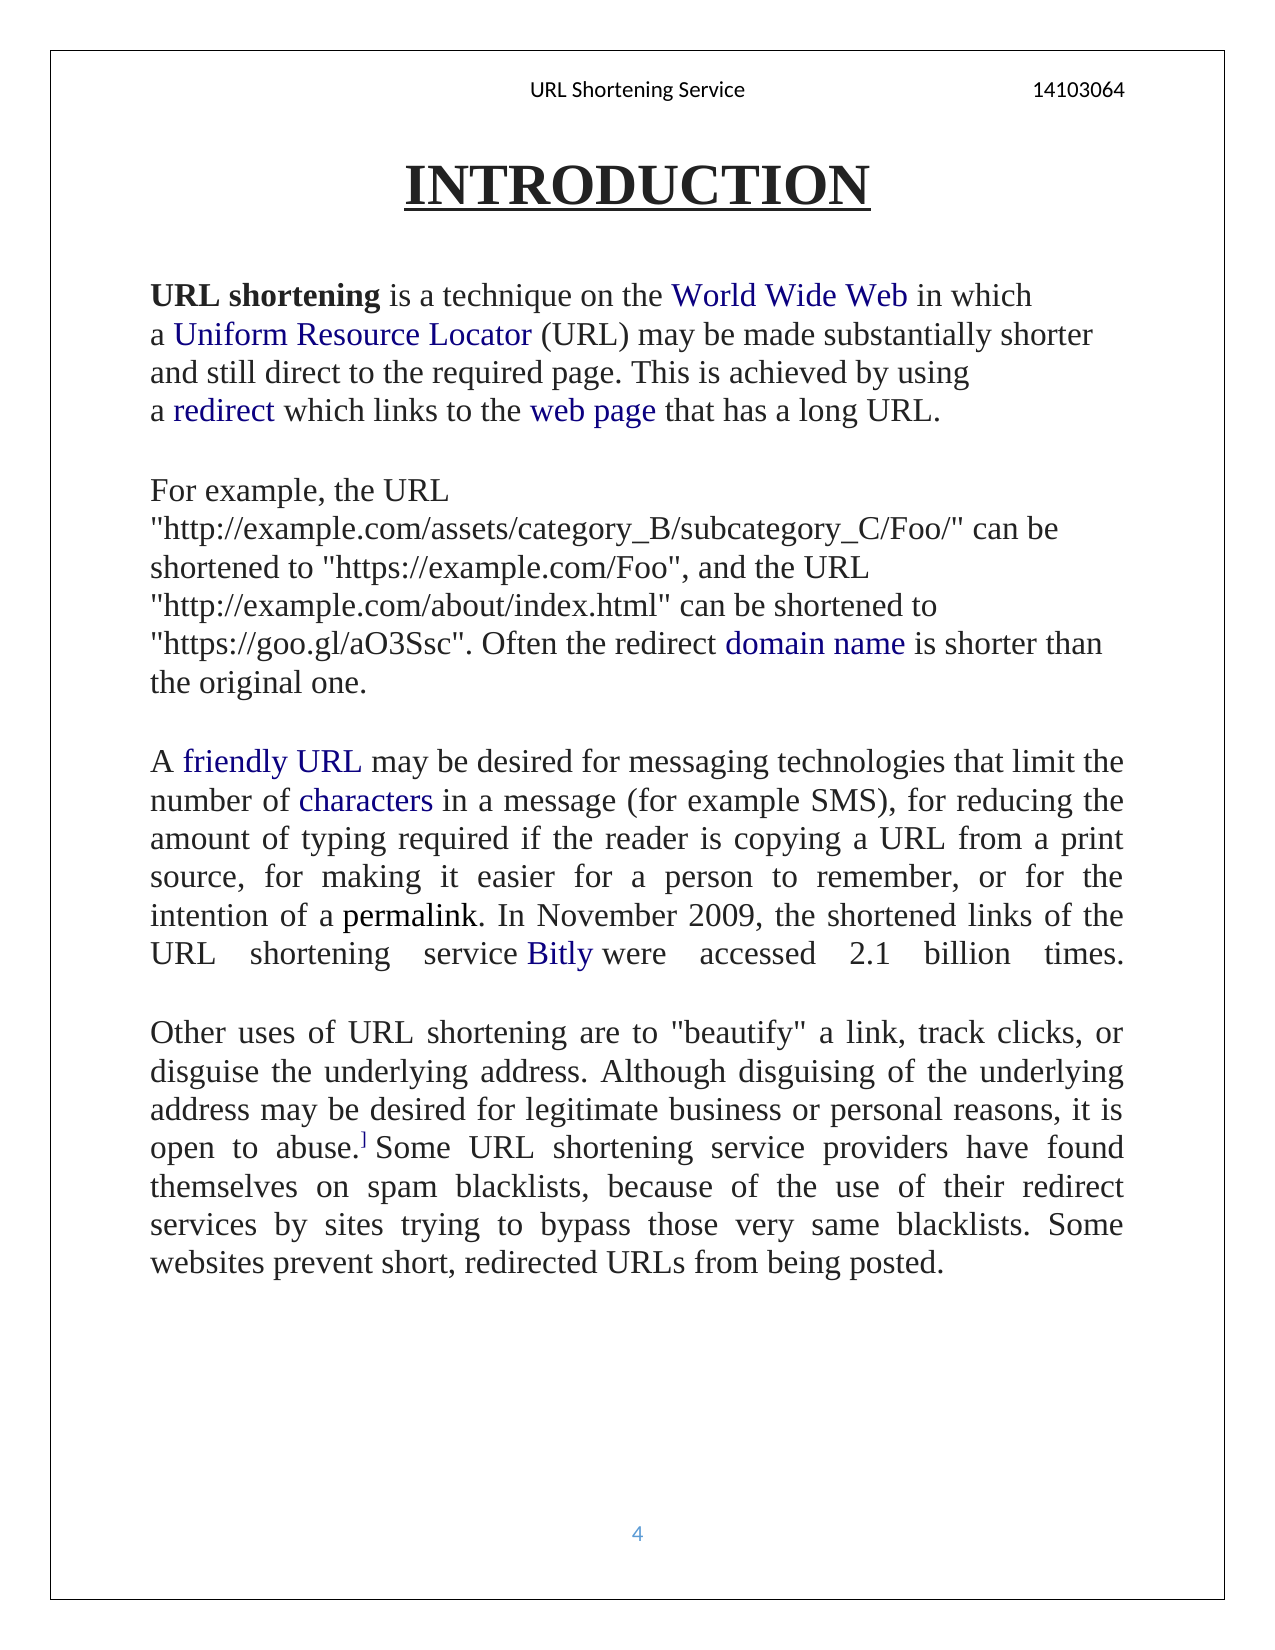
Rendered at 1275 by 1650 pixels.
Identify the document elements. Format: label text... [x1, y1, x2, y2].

text Other uses of URL shortening are to "beautify" a link, track clicks, or disguise the underlying address. Although disguising of the underlying address may be desired for legitimate business or personal reasons, it is open to abuse.] Some URL shortening service providers have found themselves on spam blacklists, because of the use of their redirect services by sites trying to bypass those very same blacklists. Some websites prevent short, redirected URLs from being posted. [150, 1013, 1125, 1281]
text For example, the URL "http://example.com/assets/category_B/subcategory_C/Foo/" can be shortened to "https://example.com/Foo", and the URL "http://example.com/about/index.html" can be shortened to "https://goo.gl/aO3Ssc". Often the redirect domain name is shorter than the original one. [150, 470, 1125, 729]
text INTRODUCTION [150, 150, 1125, 217]
text URL shortening is a technique on the World Wide Web in which a Uniform Resource Locator (URL) may be made substantially shorter and still direct to the required page. This is achieved by using a redirect which links to the web page that has a long URL. [150, 276, 1125, 458]
text A friendly URL may be desired for messaging technologies that limit the number of characters in a message (for example SMS), for reducing the amount of typing required if the reader is copying a URL from a print source, for making it easier for a person to remember, or for the intention of a permalink. In November 2009, the shortened links of the URL shortening service Bitly were accessed 2.1 billion times. [150, 741, 1125, 1000]
